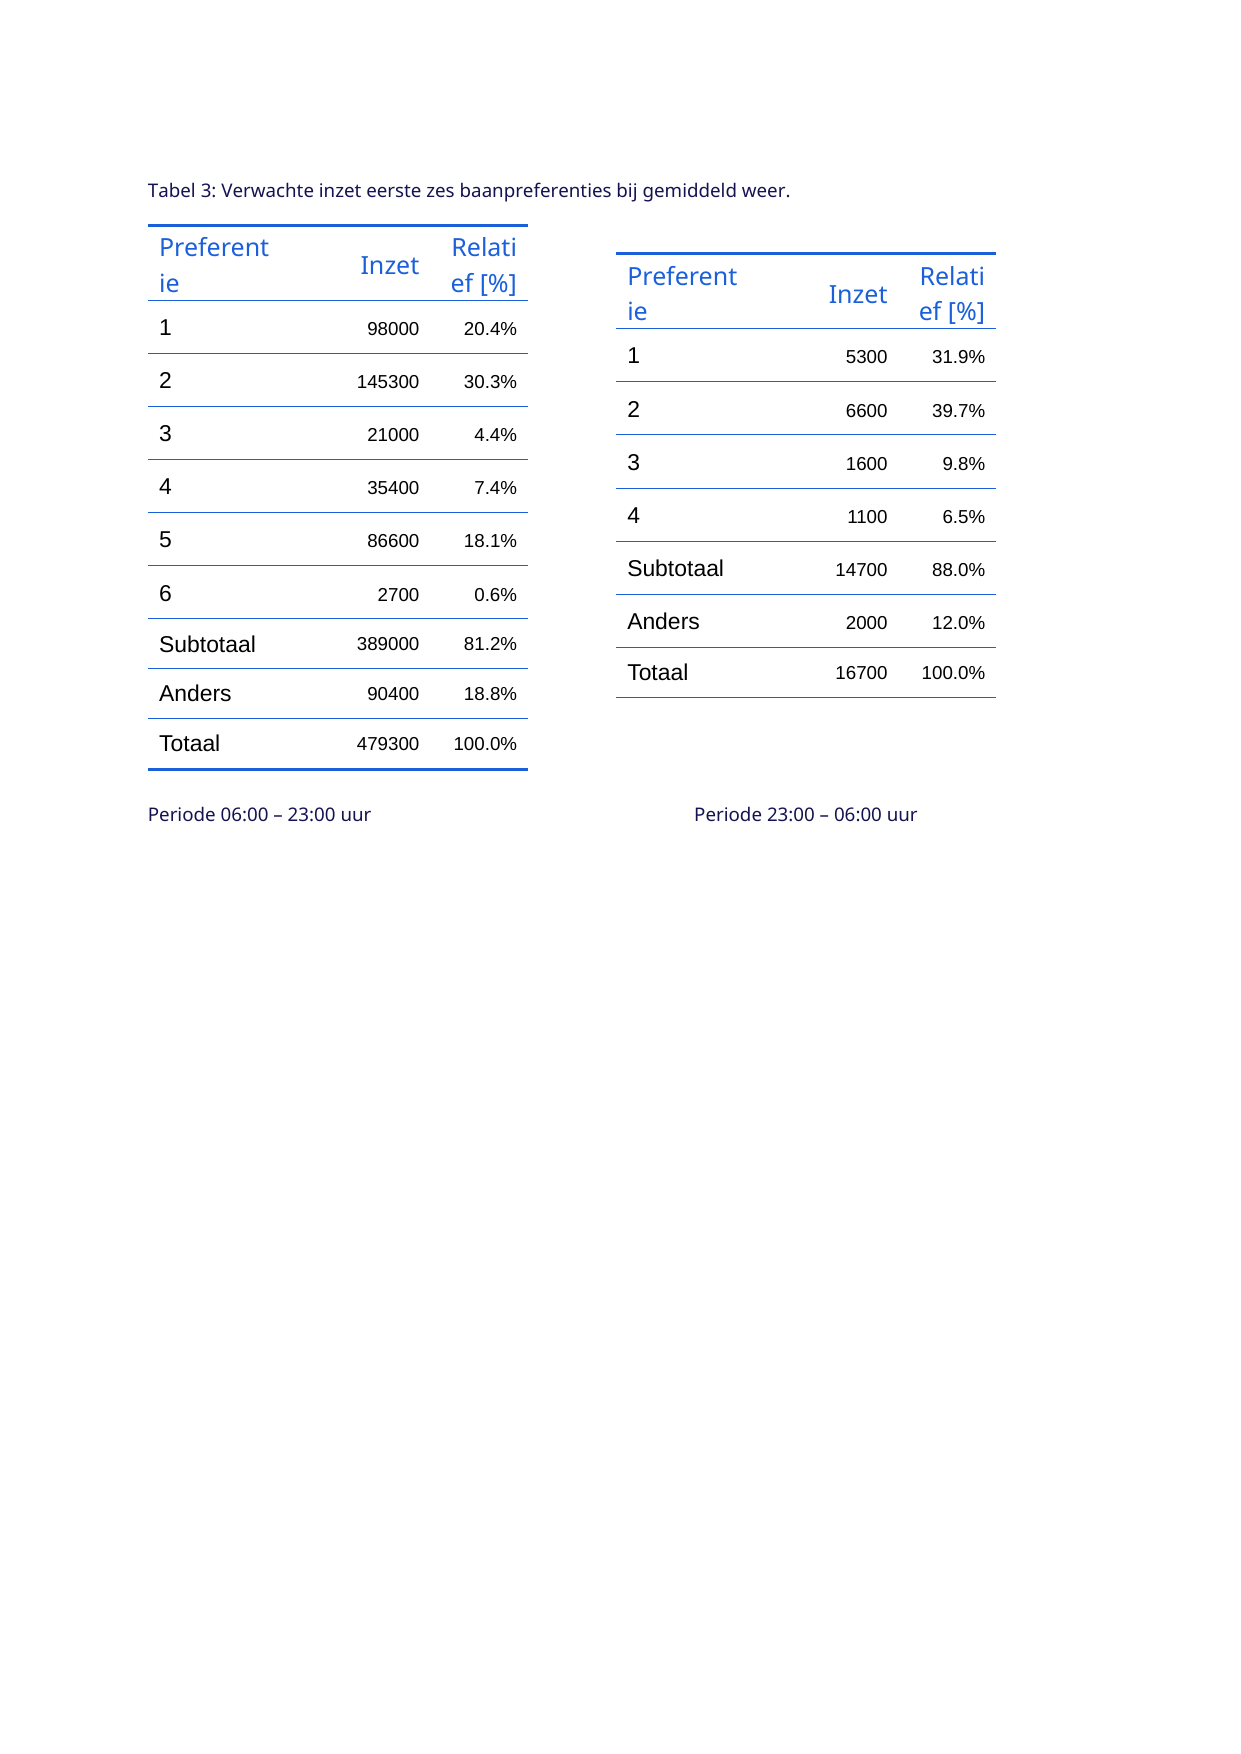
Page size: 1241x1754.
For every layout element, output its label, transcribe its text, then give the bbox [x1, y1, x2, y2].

table_cell 86600 [285, 513, 430, 565]
table_cell 1600 [753, 435, 898, 487]
table_cell 4.4% [430, 407, 528, 459]
table_cell 81.2% [430, 619, 528, 668]
table_cell Subtotaal [148, 619, 285, 668]
table_cell 9.8% [899, 435, 996, 487]
table_cell 4 [616, 489, 753, 541]
table_cell 5300 [753, 329, 898, 381]
table_cell 21000 [285, 407, 430, 459]
table_cell 3 [616, 435, 753, 487]
table_cell 30.3% [430, 354, 528, 406]
table_cell 1 [148, 301, 285, 353]
table_header Relatief [%] [899, 255, 996, 328]
table_cell Anders [616, 595, 753, 647]
table_cell 145300 [285, 354, 430, 406]
table_cell Totaal [616, 648, 753, 697]
table_cell 0.6% [430, 566, 528, 618]
table_cell 6 [148, 566, 285, 618]
table_cell 14700 [753, 542, 898, 594]
table_cell 16700 [753, 648, 898, 697]
table_cell 100.0% [899, 648, 996, 697]
table_cell 2 [616, 382, 753, 434]
table_cell 18.1% [430, 513, 528, 565]
table_cell 31.9% [899, 329, 996, 381]
table_cell 4 [148, 460, 285, 512]
table_cell 12.0% [899, 595, 996, 647]
table_cell 39.7% [899, 382, 996, 434]
table_cell Subtotaal [616, 542, 753, 594]
table_cell Anders [148, 669, 285, 718]
table_cell 35400 [285, 460, 430, 512]
table_cell 479300 [285, 719, 430, 768]
table_header Inzet [753, 255, 898, 328]
table_cell 1 [616, 329, 753, 381]
table_cell 90400 [285, 669, 430, 718]
table_cell 389000 [285, 619, 430, 668]
table_cell 3 [148, 407, 285, 459]
table_cell 5 [148, 513, 285, 565]
table_cell 7.4% [430, 460, 528, 512]
table_cell 98000 [285, 301, 430, 353]
table_header Inzet [285, 227, 430, 299]
table_cell 1100 [753, 489, 898, 541]
table_cell 6600 [753, 382, 898, 434]
table_cell 6.5% [899, 489, 996, 541]
table_cell 88.0% [899, 542, 996, 594]
table_cell 2000 [753, 595, 898, 647]
table_cell Totaal [148, 719, 285, 768]
table_cell 18.8% [430, 669, 528, 718]
table_header Relatief [%] [430, 227, 528, 299]
table_cell 20.4% [430, 301, 528, 353]
table_cell 2700 [285, 566, 430, 618]
text Tabel 3: Verwachte inzet eerste zes baanpreferenties bij gemiddeld weer. [148, 177, 1122, 203]
table_header Preferentie [616, 255, 753, 328]
table_header Preferentie [148, 227, 285, 299]
text Periode 06:00 – 23:00 uur Periode 23:00 – 06:00 uur [148, 802, 1122, 827]
table_cell 2 [148, 354, 285, 406]
table_cell 100.0% [430, 719, 528, 768]
